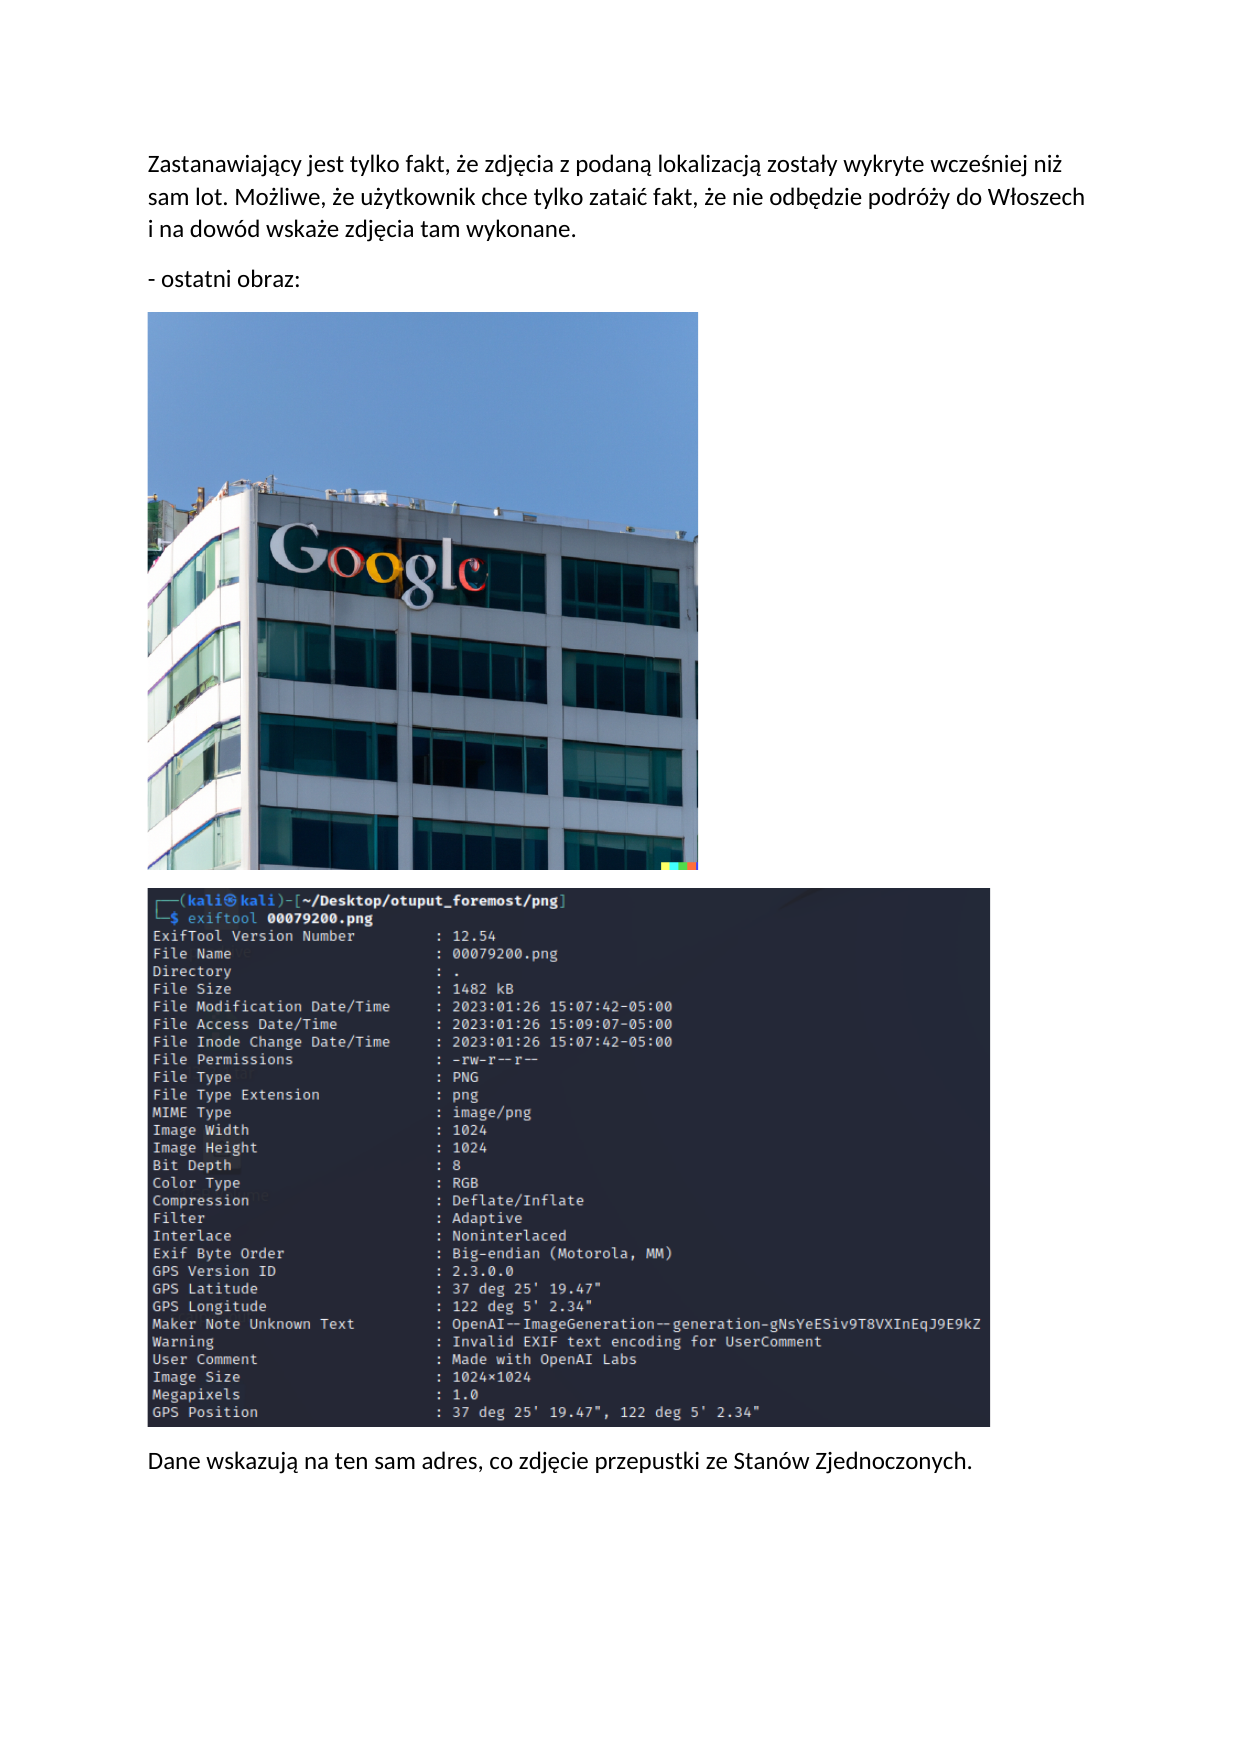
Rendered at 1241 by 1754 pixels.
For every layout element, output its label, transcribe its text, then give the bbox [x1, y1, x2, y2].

text - ostatni obraz: [148, 263, 1092, 294]
picture [147, 312, 699, 870]
text Zastanawiający jest tylko fakt, że zdjęcia z podaną lokalizacją zostały wykryte wcześniej niż sam lot. Możliwe, że użytkownik chce tylko zataić fakt, że nie odbędzie podróży do Włoszech i na dowód wskaże zdjęcia tam wykonane. [148, 148, 1092, 244]
text Dane wskazują na ten sam adres, co zdjęcie przepustki ze Stanów Zjednoczonych. [148, 1445, 1092, 1476]
picture [147, 888, 991, 1427]
